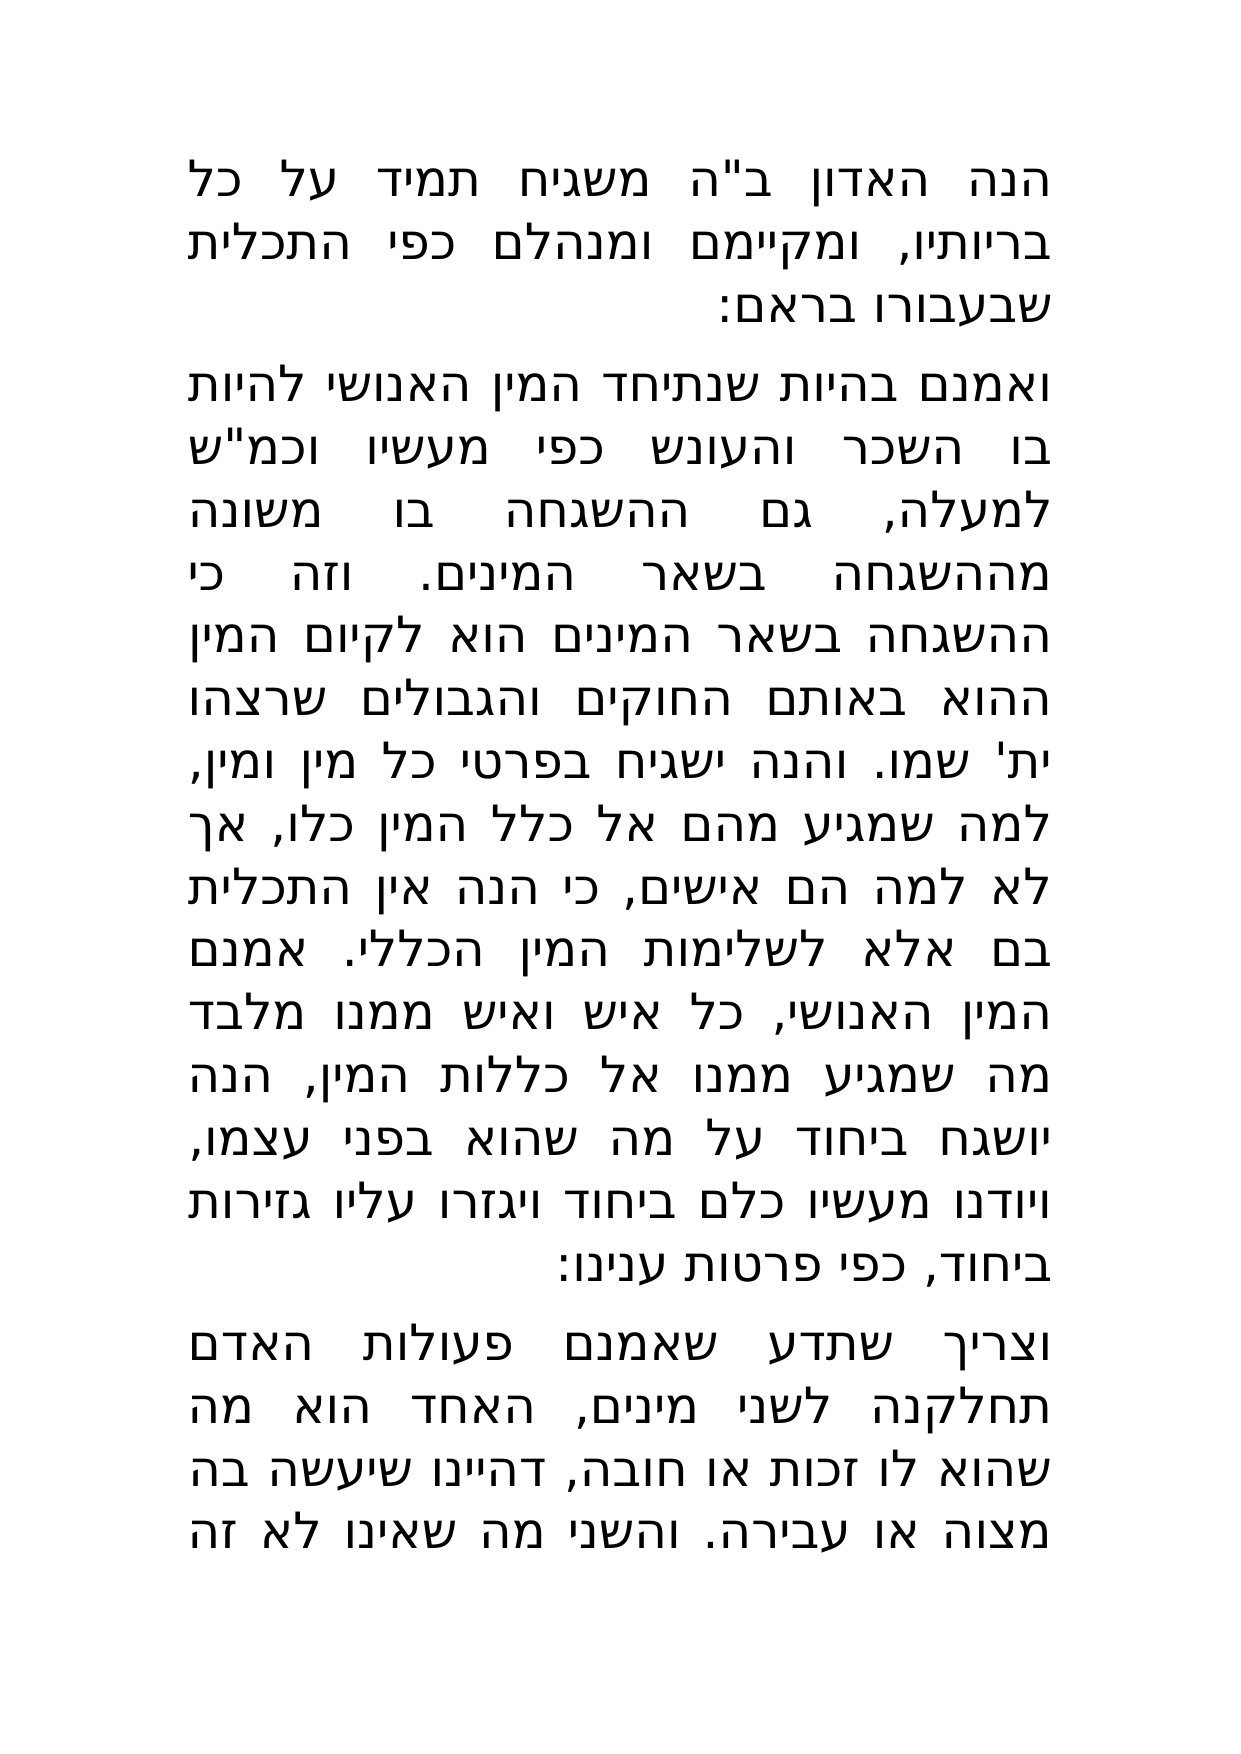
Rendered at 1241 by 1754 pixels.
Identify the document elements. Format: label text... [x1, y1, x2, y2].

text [187, 1314, 1053, 1561]
text הנה האדון ב"ה משגיח תמיד על כל בריותיו, ומקיימם ומנהלם כפי התכלית שבעבורו בראם: [187, 150, 1053, 334]
text ואמנם בהיות שנתיחד המין האנושי להיות בו השכר והעונש כפי מעשיו וכמ"ש למעלה, גם ההשגחה בו משונה מההשגחה בשאר המינים. וזה כי ההשגחה בשאר המינים הוא לקיום המין ההוא באותם החוקים והגבולים שרצהו ית' שמו. והנה ישגיח בפרטי כל מין ומין, למה שמגיע מהם אל כלל המין כלו, אך לא למה הם אישים, כי הנה אין התכלית בם אלא לשלימות המין הכללי. אמנם המין האנושי, כל איש ואיש ממנו מלבד מה שמגיע ממנו אל כללות המין, הנה יושגח ביחוד על מה שהוא בפני עצמו, ויודנו מעשיו כלם ביחוד ויגזרו עליו גזירות ביחוד, כפי פרטות ענינו: [187, 355, 1053, 1293]
